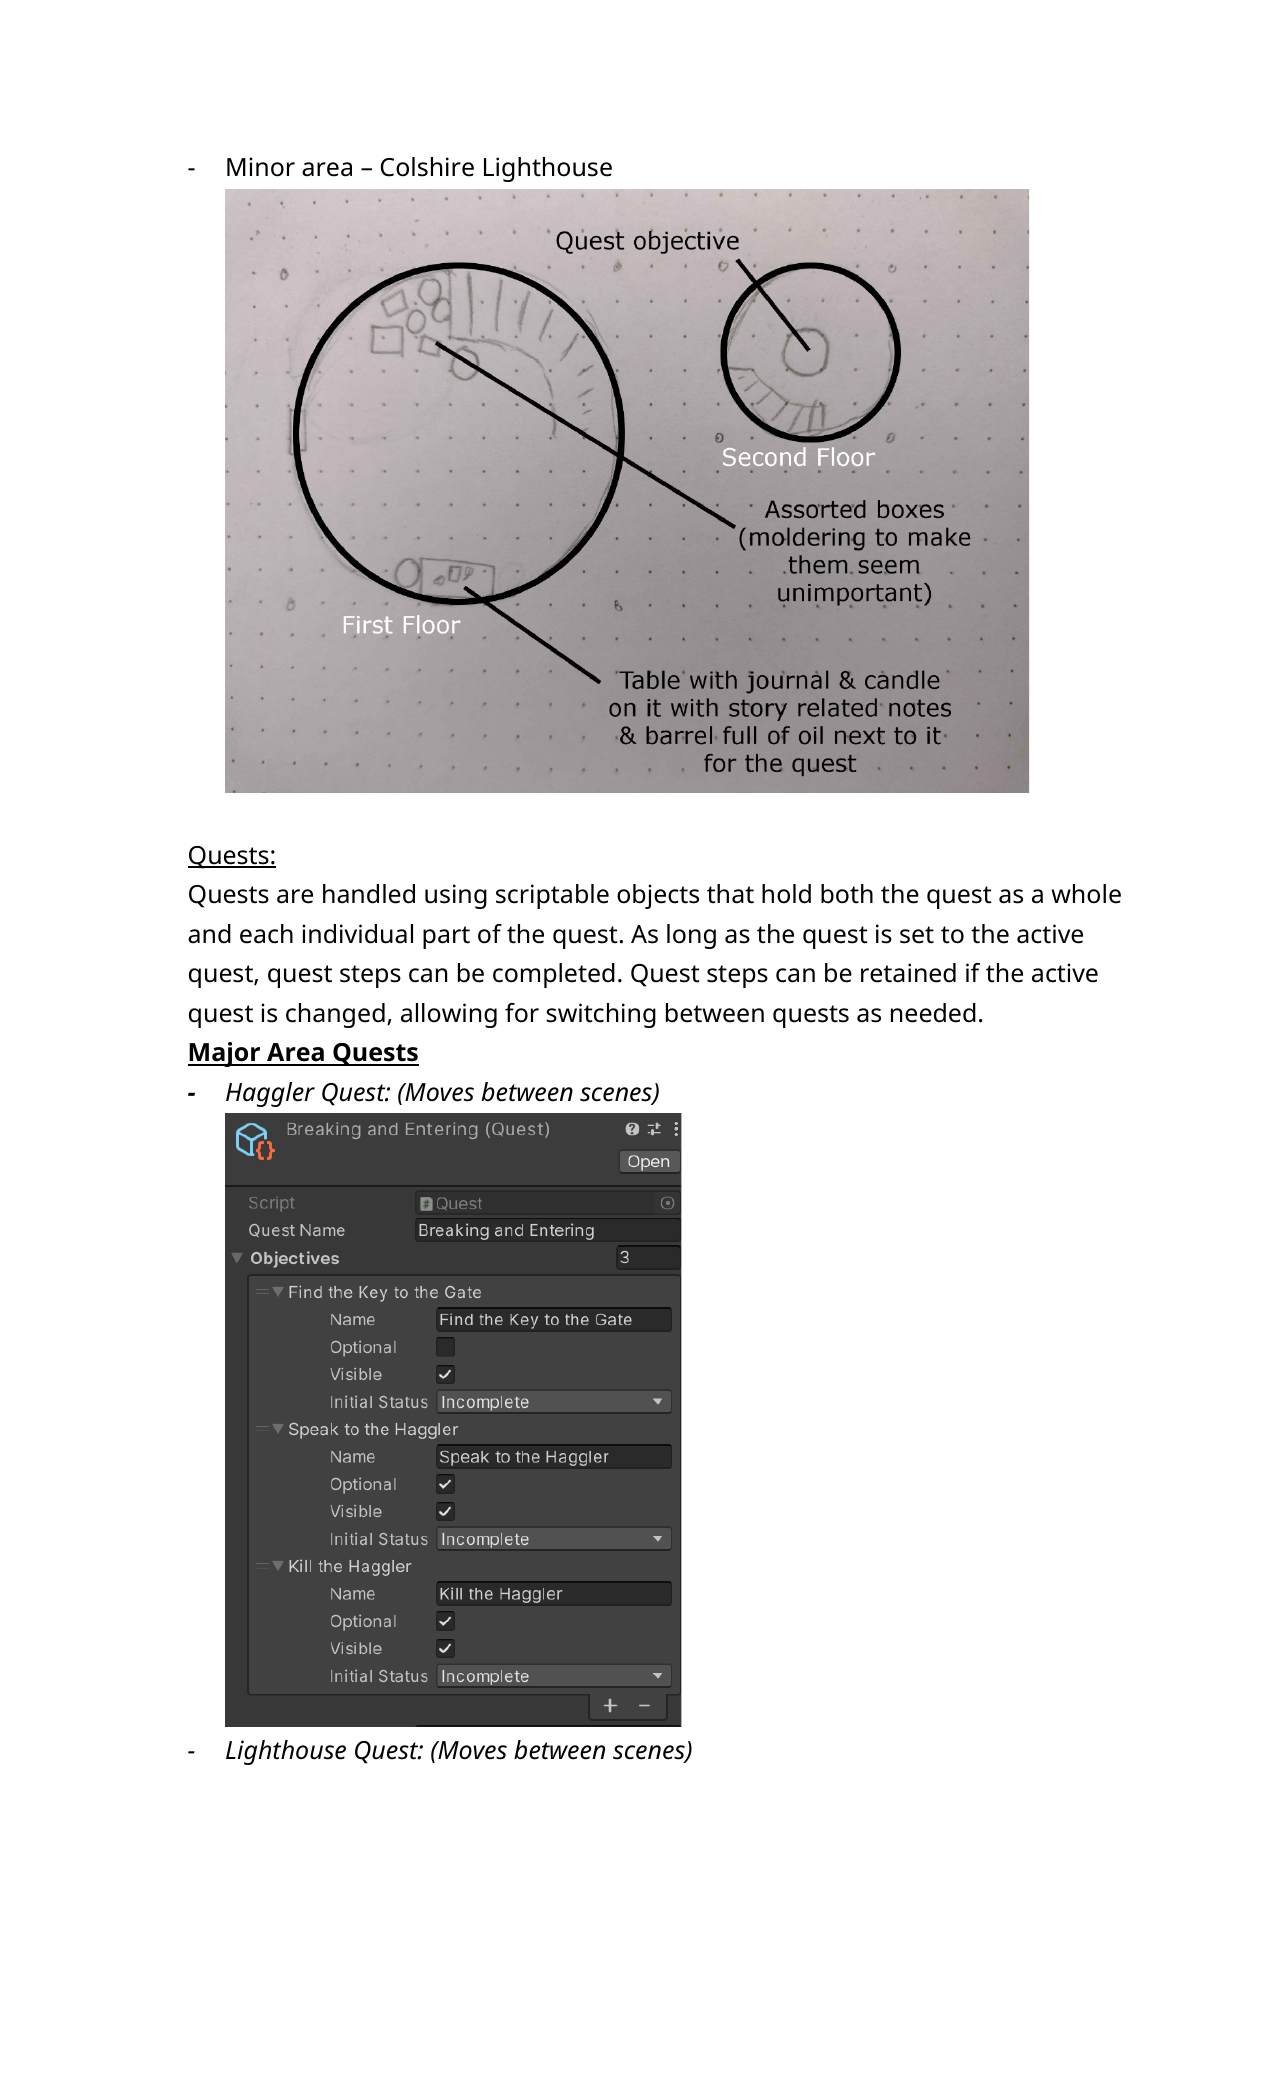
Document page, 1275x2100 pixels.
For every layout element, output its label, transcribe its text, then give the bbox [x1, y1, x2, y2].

list Haggler Quest: (Moves between scenes) [187, 1074, 1125, 1108]
text Major Area Quests [187, 1035, 1125, 1069]
list Minor area – Colshire Lighthouse [187, 150, 1125, 184]
text Quests: [187, 837, 1125, 872]
picture [225, 189, 1030, 793]
picture [225, 1113, 682, 1727]
text Quests are handled using scriptable objects that hold both the quest as a whole and each individual part of the quest. As long as the quest is set to the active quest, quest steps can be completed. Quest steps can be retained if the active quest is changed, allowing for switching between quests as needed. [187, 877, 1125, 1029]
list Lighthouse Quest: (Moves between scenes) [187, 1732, 1125, 1767]
